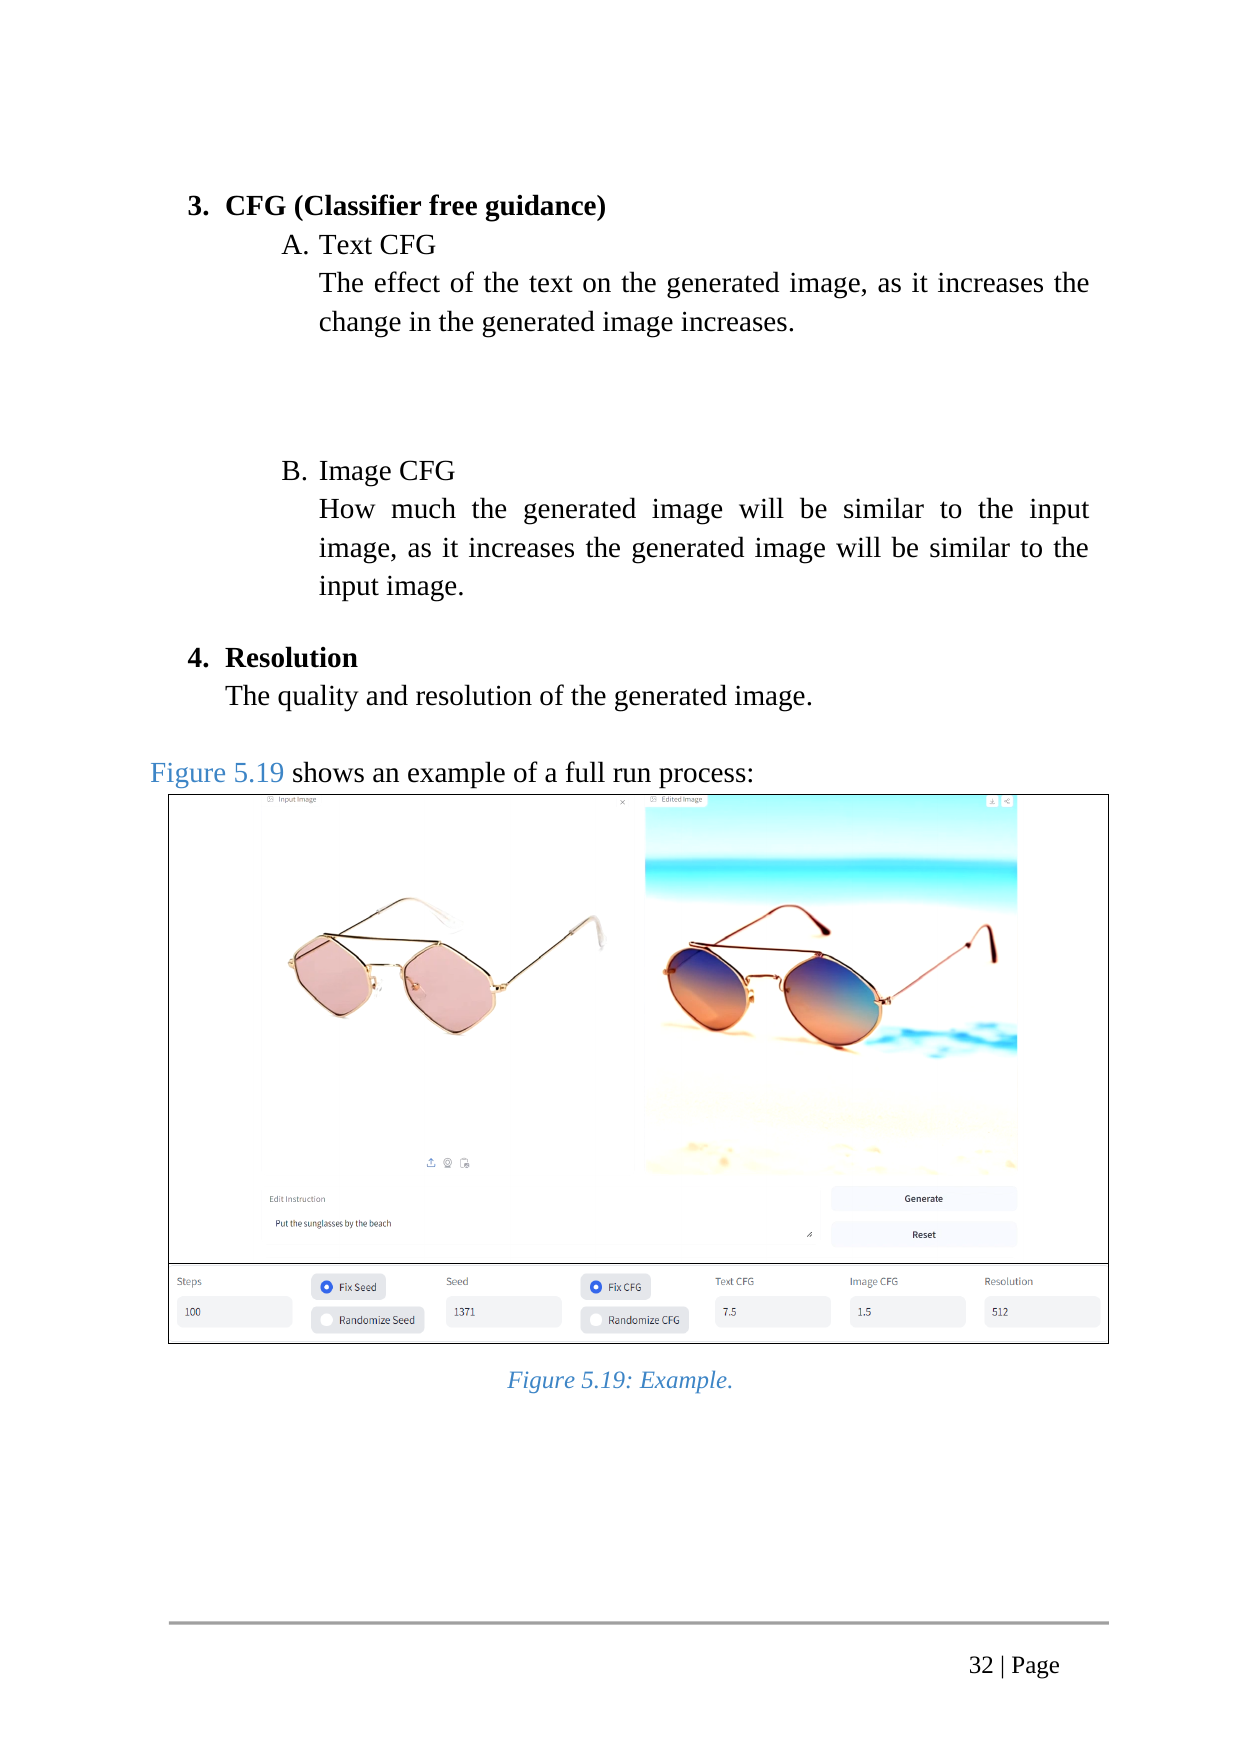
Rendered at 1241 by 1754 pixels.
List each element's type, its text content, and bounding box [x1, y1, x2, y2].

list CFG (Classifier free guidance) [187, 188, 1090, 222]
picture [169, 1264, 1108, 1343]
text How much the generated image will be similar to the input image, as it increases the generated image will be similar to the input image. [319, 491, 1090, 602]
picture [169, 795, 1108, 1263]
text The quality and resolution of the generated image. [225, 678, 1090, 712]
list Resolution [187, 640, 1090, 673]
list Image CFG [281, 453, 1090, 486]
text The effect of the text on the generated image, as it increases the change in the generated image increases. [319, 266, 1090, 338]
list Text CFG [281, 227, 1090, 261]
